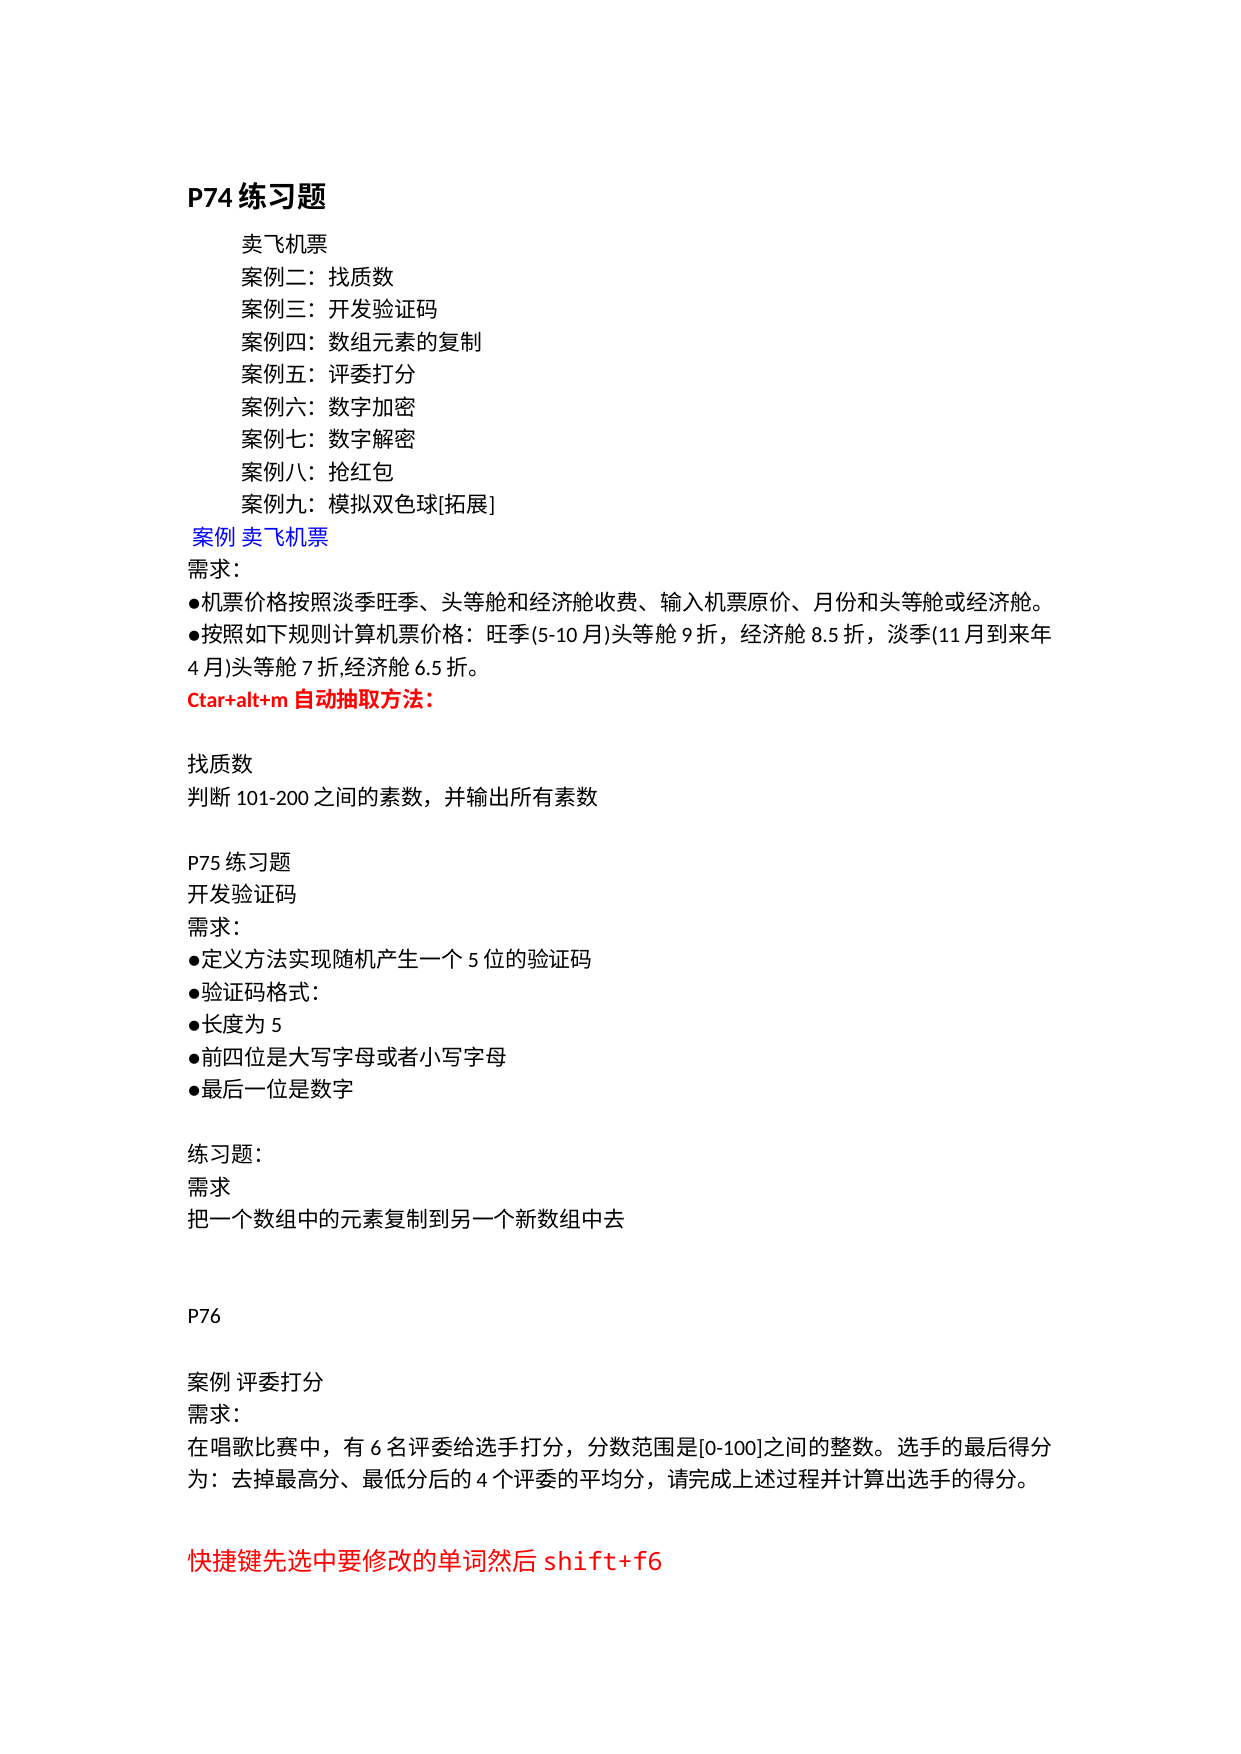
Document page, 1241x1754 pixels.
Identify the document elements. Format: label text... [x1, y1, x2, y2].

list ●按照如下规则计算机票价格：旺季(5-10月)头等舱9折，经济舱8.5折，淡季(11月到来年4月)头等舱7折,经济舱6.5折。 [187, 617, 1053, 682]
list 案例六：数字加密 [187, 389, 1053, 422]
list 案例八：抢红包 [187, 454, 1053, 487]
list Ctar+alt+m自动抽取方法： [187, 682, 1053, 714]
list 案例 卖飞机票 [187, 519, 1053, 552]
list 卖飞机票 [187, 227, 1053, 259]
list ●机票价格按照淡季旺季、头等舱和经济舱收费、输入机票原价、月份和头等舱或经济舱。 [187, 584, 1053, 617]
list 练习题： [187, 1137, 1053, 1169]
list P76 [187, 1299, 1053, 1332]
list 把一个数组中的元素复制到另一个新数组中去 [187, 1202, 1053, 1234]
text 快捷键先选中要修改的单词然后shift+f6 [187, 1527, 1053, 1592]
list ●前四位是大写字母或者小写字母 [187, 1039, 1053, 1072]
list 案例 评委打分 [187, 1364, 1053, 1397]
list 案例四：数组元素的复制 [187, 324, 1053, 357]
list ●最后一位是数字 [187, 1072, 1053, 1104]
list 案例三：开发验证码 [187, 292, 1053, 324]
list P74练习题 [187, 162, 1053, 227]
list 案例九：模拟双色球[拓展] [187, 487, 1053, 519]
list 判断101-200之间的素数，并输出所有素数 [187, 779, 1053, 812]
list 案例二：找质数 [187, 259, 1053, 292]
list 需求： [187, 1397, 1053, 1429]
list ●定义方法实现随机产生一个5位的验证码 [187, 942, 1053, 974]
list P75练习题 [187, 844, 1053, 877]
list 在唱歌比赛中，有6名评委给选手打分，分数范围是[0-100]之间的整数。选手的最后得分为：去掉最高分、最低分后的4个评委的平均分，请完成上述过程并计算出选手的得分。 [187, 1429, 1053, 1494]
list ●长度为5 [187, 1007, 1053, 1039]
list 开发验证码 需求： [187, 877, 1053, 942]
list 案例七：数字解密 [187, 422, 1053, 454]
list 找质数 [187, 747, 1053, 779]
list 需求： [187, 552, 1053, 584]
list ●验证码格式： [187, 974, 1053, 1007]
list 需求 [187, 1169, 1053, 1202]
list 案例五：评委打分 [187, 357, 1053, 389]
